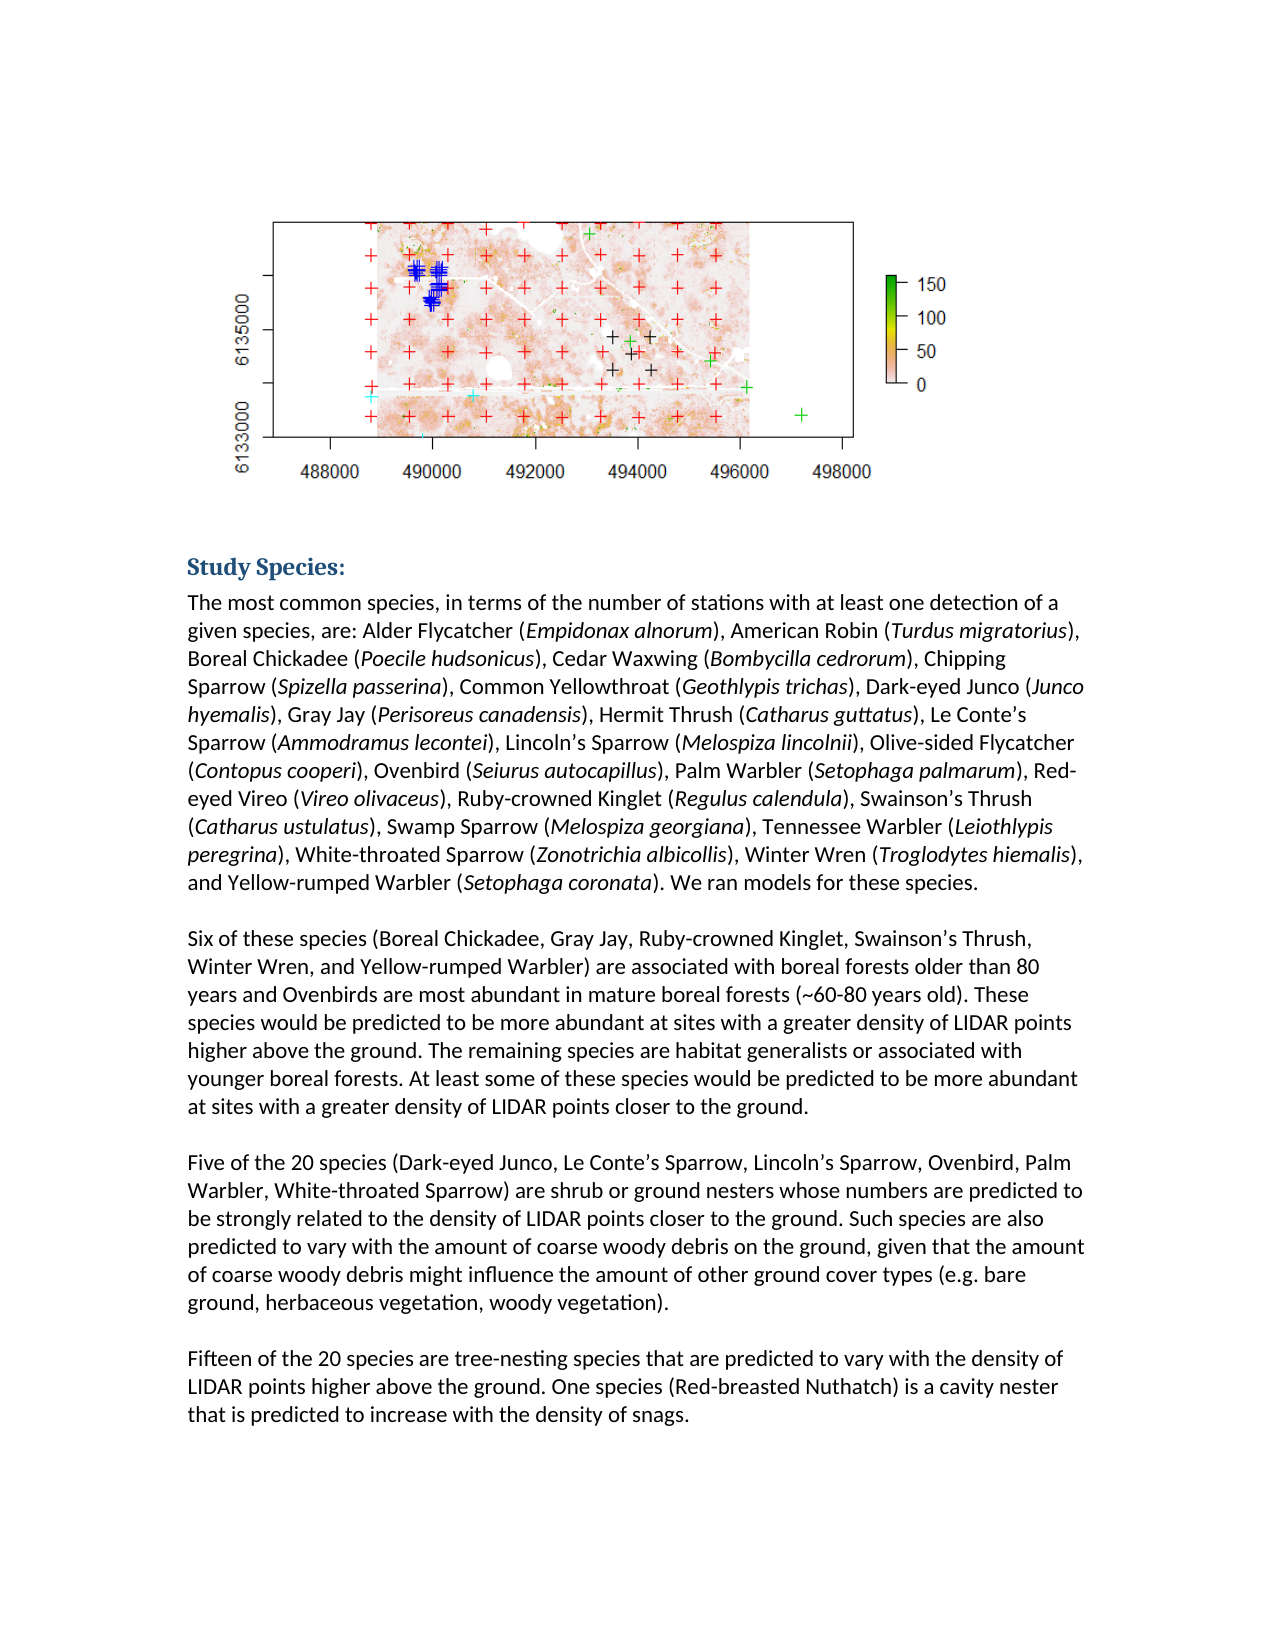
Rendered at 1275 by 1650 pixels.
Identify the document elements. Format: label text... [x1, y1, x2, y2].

text The most common species, in terms of the number of stations with at least one detection of a given species, are: Alder Flycatcher (Empidonax alnorum), American Robin (Turdus migratorius), Boreal Chickadee (Poecile hudsonicus), Cedar Waxwing (Bombycilla cedrorum), Chipping Sparrow (Spizella passerina), Common Yellowthroat (Geothlypis trichas), Dark-eyed Junco (Junco hyemalis), Gray Jay (Perisoreus canadensis), Hermit Thrush (Catharus guttatus), Le Conte’s Sparrow (Ammodramus lecontei), Lincoln’s Sparrow (Melospiza lincolnii), Olive-sided Flycatcher (Contopus cooperi), Ovenbird (Seiurus autocapillus), Palm Warbler (Setophaga palmarum), Red-eyed Vireo (Vireo olivaceus), Ruby-crowned Kinglet (Regulus calendula), Swainson’s Thrush (Catharus ustulatus), Swamp Sparrow (Melospiza georgiana), Tennessee Warbler (Leiothlypis peregrina), White-throated Sparrow (Zonotrichia albicollis), Winter Wren (Troglodytes hiemalis), and Yellow-rumped Warbler (Setophaga coronata). We ran models for these species. [187, 588, 1087, 896]
subtitle Study Species: [187, 553, 1087, 582]
picture [187, 150, 977, 528]
text Fifteen of the 20 species are tree-nesting species that are predicted to vary with the density of LIDAR points higher above the ground. One species (Red-breasted Nuthatch) is a cavity nester that is predicted to increase with the density of snags. [187, 1344, 1087, 1428]
text Five of the 20 species (Dark-eyed Junco, Le Conte’s Sparrow, Lincoln’s Sparrow, Ovenbird, Palm Warbler, White-throated Sparrow) are shrub or ground nesters whose numbers are predicted to be strongly related to the density of LIDAR points closer to the ground. Such species are also predicted to vary with the amount of coarse woody debris on the ground, given that the amount of coarse woody debris might influence the amount of other ground cover types (e.g. bare ground, herbaceous vegetation, woody vegetation). [187, 1148, 1087, 1316]
text Six of these species (Boreal Chickadee, Gray Jay, Ruby-crowned Kinglet, Swainson’s Thrush, Winter Wren, and Yellow-rumped Warbler) are associated with boreal forests older than 80 years and Ovenbirds are most abundant in mature boreal forests (~60-80 years old). These species would be predicted to be more abundant at sites with a greater density of LIDAR points higher above the ground. The remaining species are habitat generalists or associated with younger boreal forests. At least some of these species would be predicted to be more abundant at sites with a greater density of LIDAR points closer to the ground. [187, 924, 1087, 1120]
